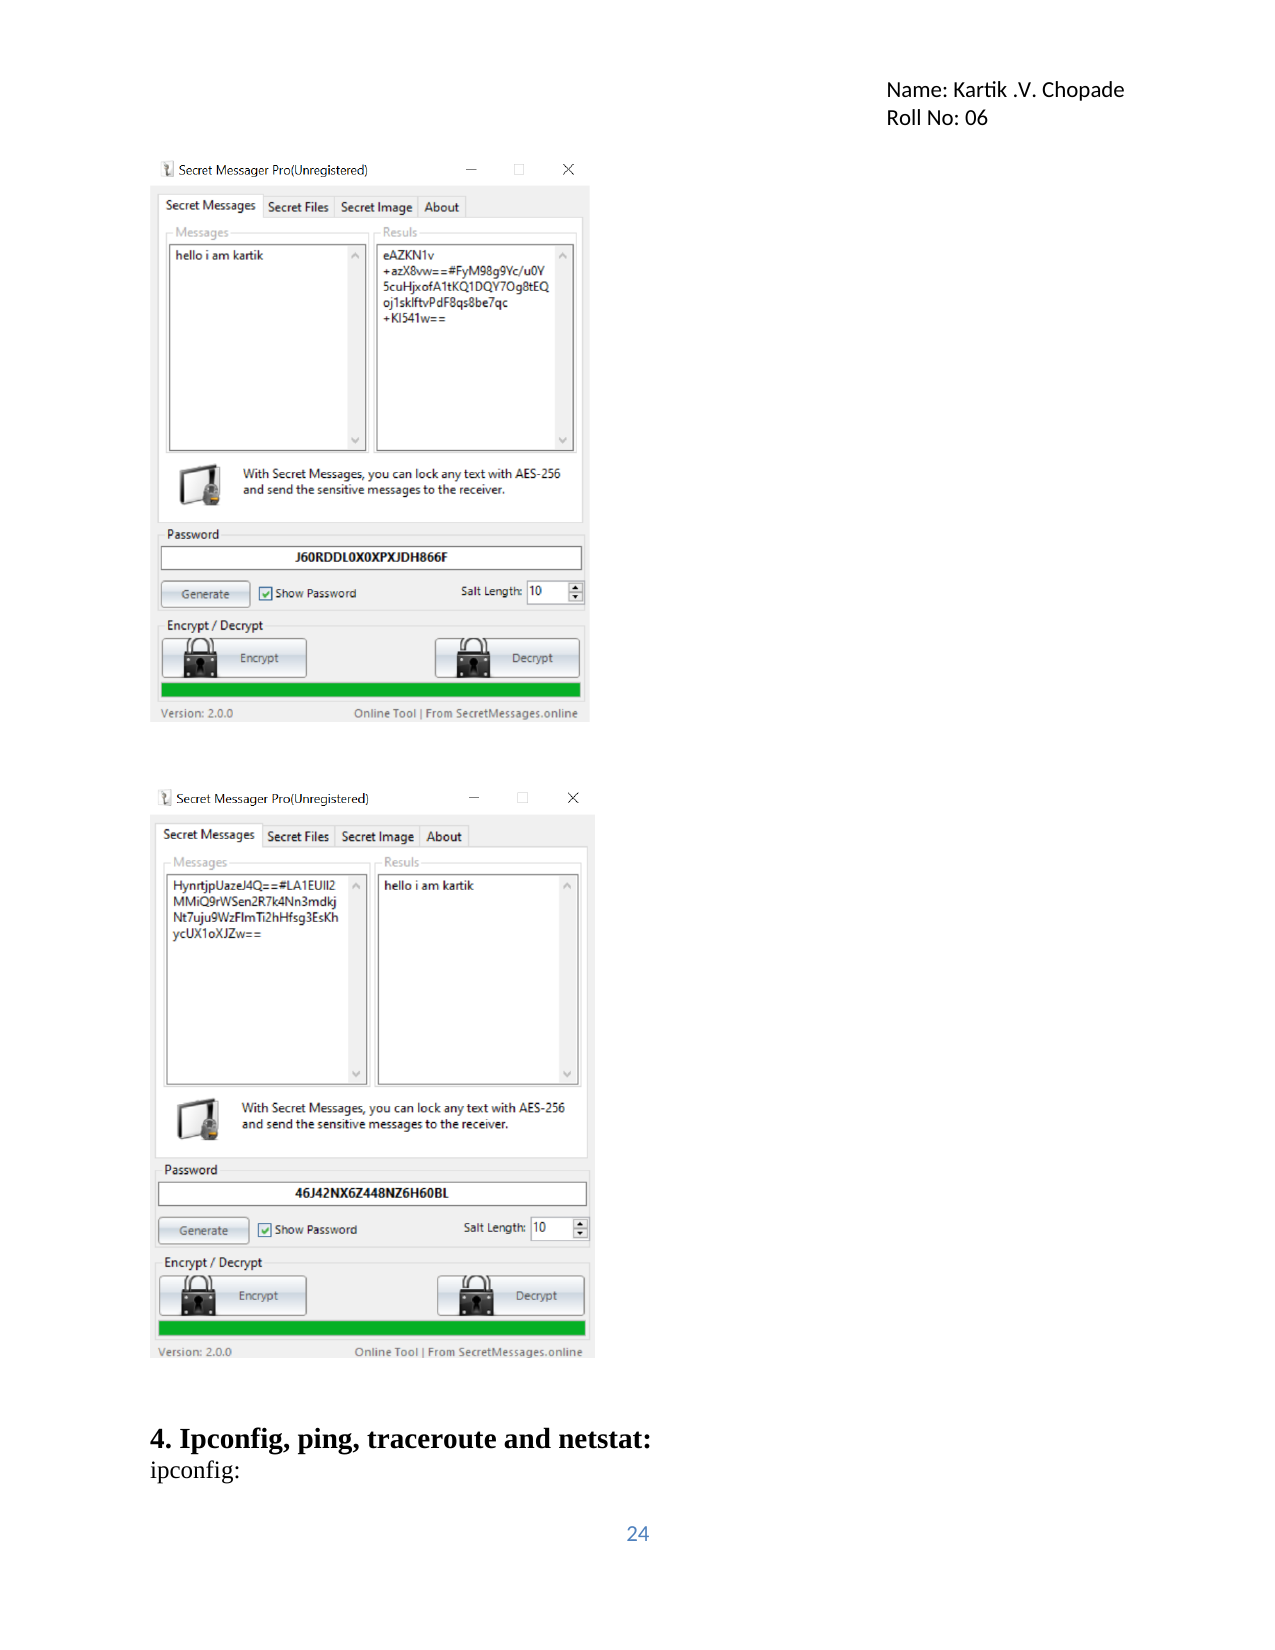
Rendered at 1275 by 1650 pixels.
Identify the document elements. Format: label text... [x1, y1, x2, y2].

text 4. Ipconfig, ping, traceroute and netstat: [150, 1422, 1127, 1455]
picture [150, 786, 595, 1358]
picture [150, 159, 590, 722]
text ipconfig: [150, 1455, 1127, 1484]
